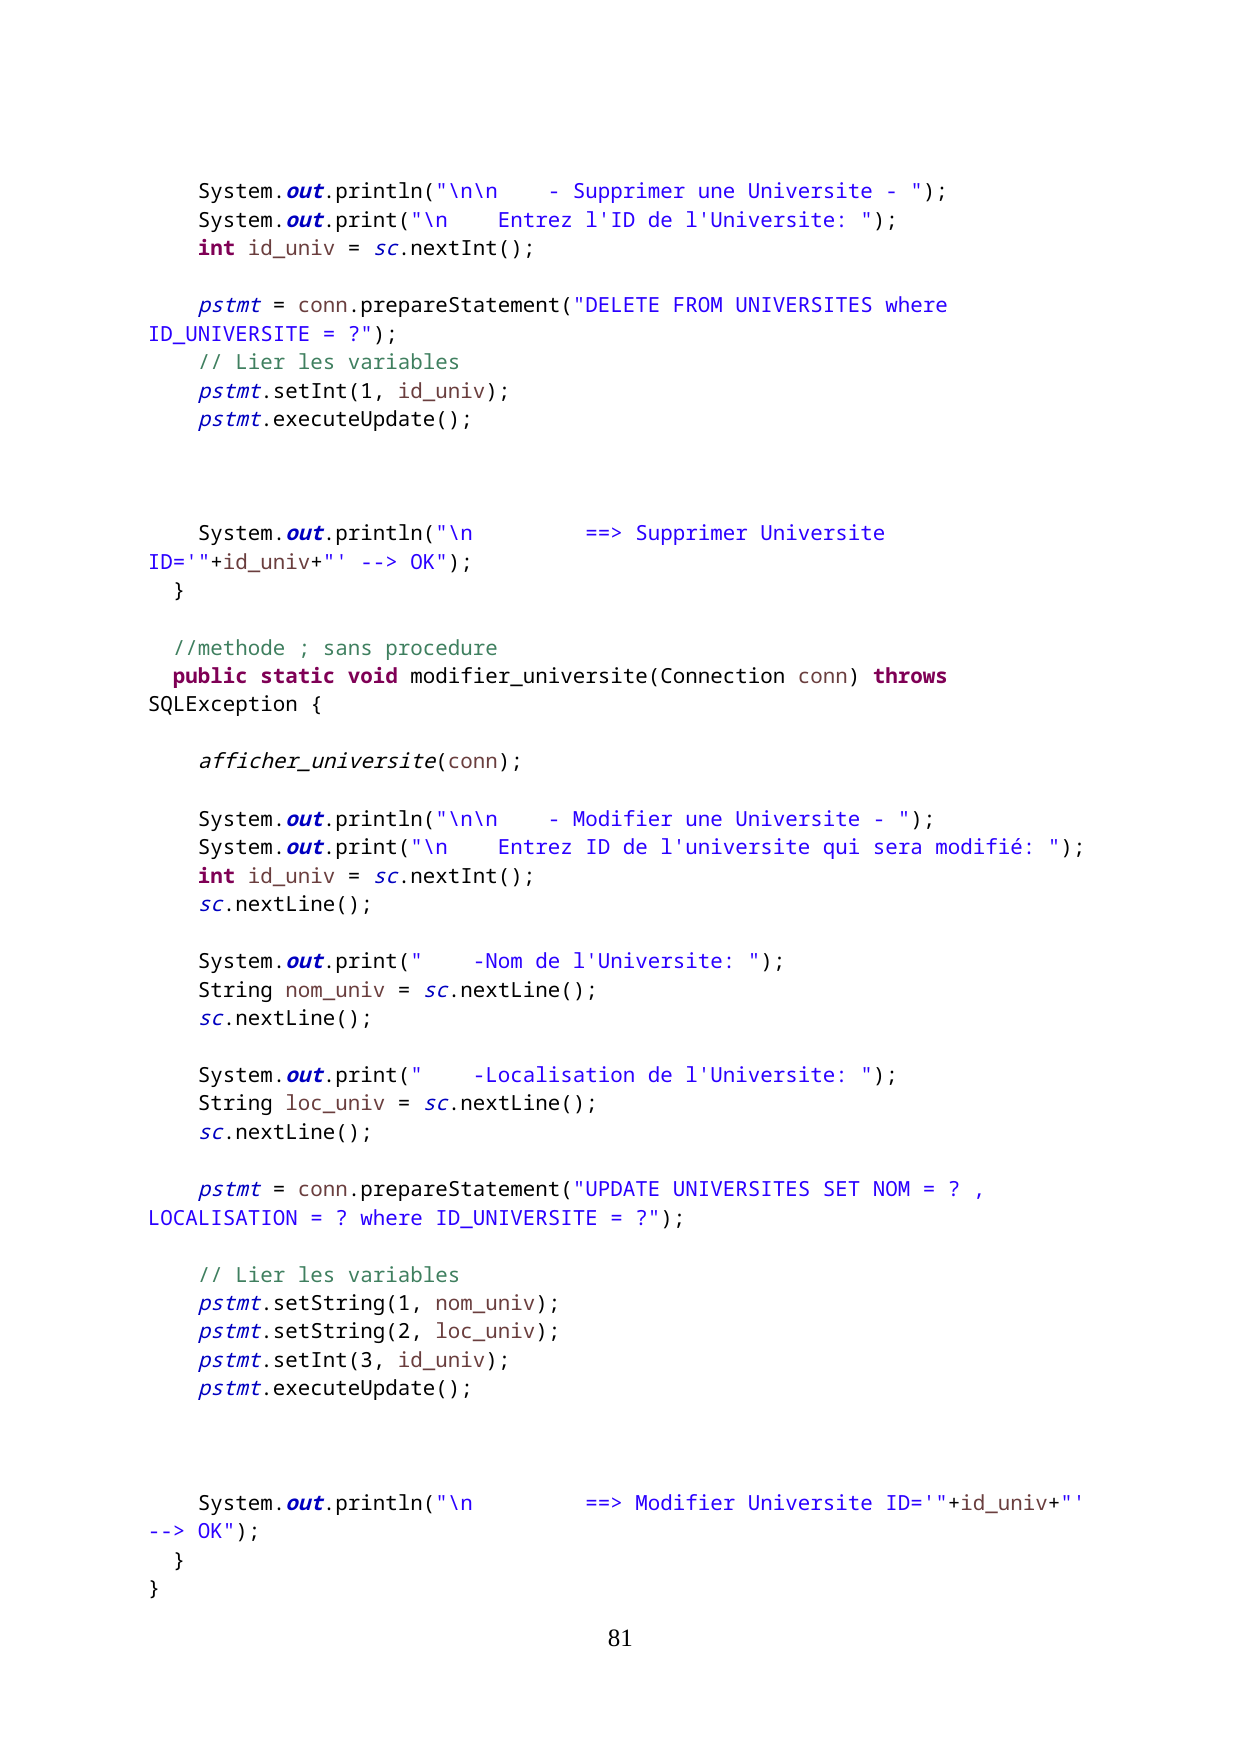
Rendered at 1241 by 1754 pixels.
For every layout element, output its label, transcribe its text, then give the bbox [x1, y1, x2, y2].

text String nom_univ = sc.nextLine(); [148, 975, 1093, 1003]
text pstmt.executeUpdate(); [148, 1373, 1093, 1402]
text System.out.println("\n\n - Modifier une Universite - "); [148, 804, 1093, 832]
text sc.nextLine(); [148, 1117, 1093, 1145]
text } [148, 1545, 1093, 1573]
text // Lier les variables [148, 1260, 1093, 1288]
text } [148, 1573, 1093, 1602]
text System.out.print("\n Entrez l'ID de l'Universite: "); [148, 205, 1093, 233]
text pstmt.setInt(3, id_univ); [148, 1345, 1093, 1373]
text pstmt.setInt(1, id_univ); [148, 376, 1093, 404]
text pstmt.setString(1, nom_univ); [148, 1288, 1093, 1317]
text System.out.print(" -Nom de l'Universite: "); [148, 946, 1093, 975]
text sc.nextLine(); [148, 889, 1093, 918]
text pstmt = conn.prepareStatement("UPDATE UNIVERSITES SET NOM = ? , LOCALISATION = ? where ID_UNIVERSITE = ?"); [148, 1174, 1093, 1231]
text // Lier les variables [148, 347, 1093, 376]
text pstmt.executeUpdate(); [148, 404, 1093, 433]
text pstmt = conn.prepareStatement("DELETE FROM UNIVERSITES where ID_UNIVERSITE = ?"); [148, 290, 1093, 347]
text sc.nextLine(); [148, 1003, 1093, 1032]
text //methode ; sans procedure [148, 633, 1093, 661]
text afficher_universite(conn); [148, 747, 1093, 775]
text String loc_univ = sc.nextLine(); [148, 1088, 1093, 1117]
text System.out.println("\n\n - Supprimer une Universite - "); [148, 176, 1093, 205]
text System.out.println("\n ==> Supprimer Universite ID='"+id_univ+"' --> OK"); [148, 518, 1093, 575]
text pstmt.setString(2, loc_univ); [148, 1317, 1093, 1345]
text System.out.println("\n ==> Modifier Universite ID='"+id_univ+"' --> OK"); [148, 1488, 1093, 1545]
text public static void modifier_universite(Connection conn) throws SQLException { [148, 661, 1093, 718]
text int id_univ = sc.nextInt(); [148, 233, 1093, 262]
text System.out.print(" -Localisation de l'Universite: "); [148, 1060, 1093, 1088]
text } [148, 575, 1093, 604]
text System.out.print("\n Entrez ID de l'universite qui sera modifié: "); [148, 832, 1093, 861]
text int id_univ = sc.nextInt(); [148, 861, 1093, 889]
